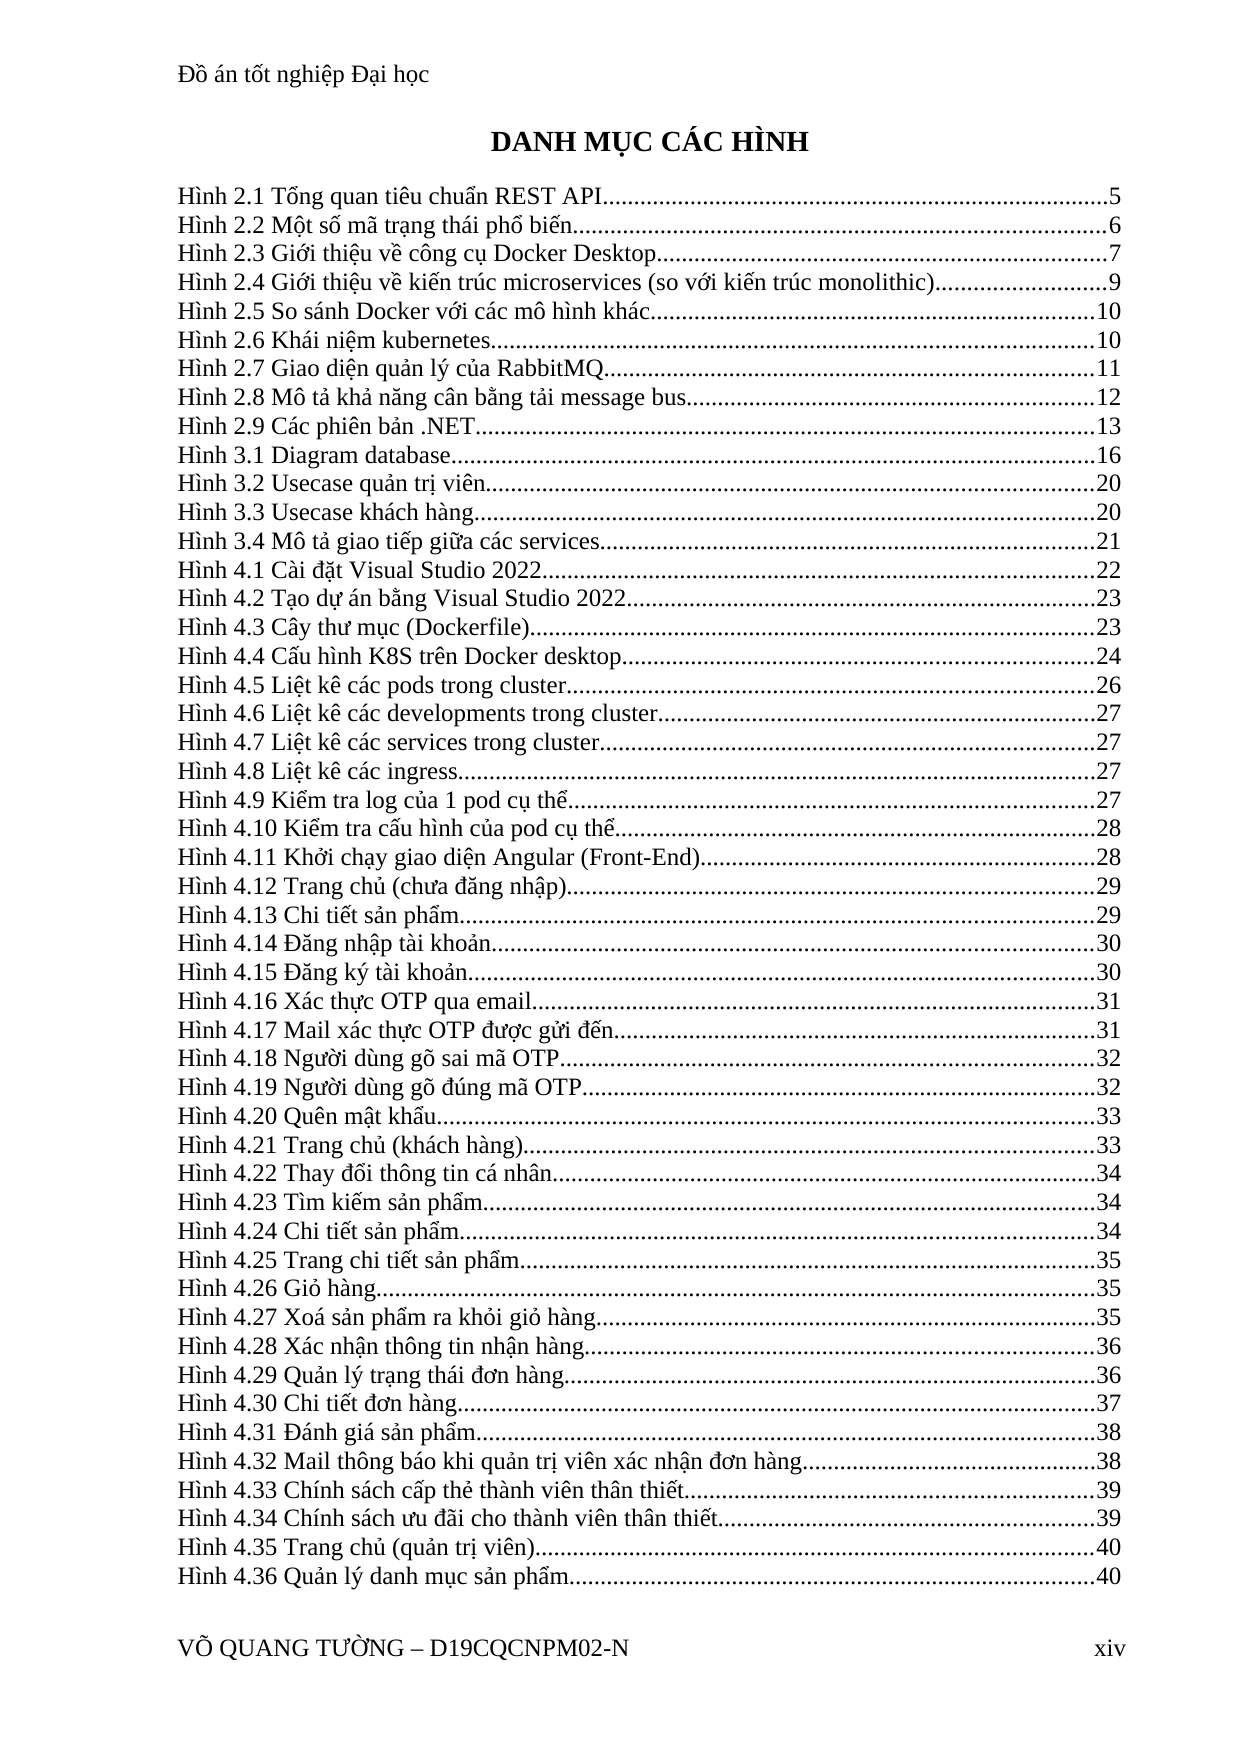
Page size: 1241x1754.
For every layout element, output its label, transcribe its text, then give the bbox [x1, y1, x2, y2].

text Hình 4.8 Liệt kê các ingress 27 [177, 756, 1122, 785]
text Hình 4.2 Tạo dự án bằng Visual Studio 2022 23 [177, 583, 1122, 612]
text Hình 4.27 Xoá sản phẩm ra khỏi giỏ hàng 35 [177, 1302, 1122, 1331]
text Hình 4.32 Mail thông báo khi quản trị viên xác nhận đơn hàng 38 [177, 1446, 1122, 1475]
text Hình 4.6 Liệt kê các developments trong cluster 27 [177, 698, 1122, 727]
text Hình 4.4 Cấu hình K8S trên Docker desktop 24 [177, 641, 1122, 670]
text Hình 2.4 Giới thiệu về kiến trúc microservices (so với kiến trúc monolithic) 9 [177, 267, 1122, 296]
text Hình 4.23 Tìm kiếm sản phẩm 34 [177, 1187, 1122, 1216]
text Hình 4.33 Chính sách cấp thẻ thành viên thân thiết 39 [177, 1475, 1122, 1503]
text Hình 2.1 Tổng quan tiêu chuẩn REST API 5 [177, 181, 1122, 210]
text Hình 4.20 Quên mật khẩu 33 [177, 1101, 1122, 1130]
text Hình 4.1 Cài đặt Visual Studio 2022 22 [177, 555, 1122, 583]
text Hình 2.5 So sánh Docker với các mô hình khác 10 [177, 296, 1122, 325]
text Hình 2.8 Mô tả khả năng cân bằng tải message bus 12 [177, 382, 1122, 411]
text Hình 2.9 Các phiên bản .NET 13 [177, 411, 1122, 440]
text Hình 4.35 Trang chủ (quản trị viên) 40 [177, 1532, 1122, 1561]
text Hình 4.3 Cây thư mục (Dockerfile) 23 [177, 612, 1122, 641]
text Hình 4.10 Kiểm tra cấu hình của pod cụ thể 28 [177, 813, 1122, 842]
text Hình 3.3 Usecase khách hàng 20 [177, 497, 1122, 526]
text Hình 4.30 Chi tiết đơn hàng 37 [177, 1388, 1122, 1417]
text Hình 4.29 Quản lý trạng thái đơn hàng 36 [177, 1360, 1122, 1388]
text DANH MỤC CÁC HÌNH [177, 124, 1122, 158]
text Hình 4.19 Người dùng gõ đúng mã OTP 32 [177, 1072, 1122, 1101]
text Hình 4.21 Trang chủ (khách hàng) 33 [177, 1130, 1122, 1158]
text Hình 2.6 Khái niệm kubernetes 10 [177, 325, 1122, 353]
text Hình 4.24 Chi tiết sản phẩm 34 [177, 1216, 1122, 1245]
text Hình 2.2 Một số mã trạng thái phổ biến 6 [177, 210, 1122, 238]
text Hình 4.25 Trang chi tiết sản phẩm 35 [177, 1245, 1122, 1273]
text Hình 4.31 Đánh giá sản phẩm 38 [177, 1417, 1122, 1446]
text Hình 2.3 Giới thiệu về công cụ Docker Desktop 7 [177, 238, 1122, 267]
text Hình 4.28 Xác nhận thông tin nhận hàng 36 [177, 1331, 1122, 1360]
text Hình 3.1 Diagram database 16 [177, 440, 1122, 468]
text Hình 4.22 Thay đổi thông tin cá nhân 34 [177, 1158, 1122, 1187]
text Hình 4.14 Đăng nhập tài khoản 30 [177, 928, 1122, 957]
text Hình 4.13 Chi tiết sản phẩm 29 [177, 900, 1122, 928]
text Hình 4.36 Quản lý danh mục sản phẩm 40 [177, 1561, 1122, 1590]
text Hình 4.16 Xác thực OTP qua email 31 [177, 986, 1122, 1015]
text Hình 4.12 Trang chủ (chưa đăng nhập) 29 [177, 871, 1122, 900]
text Hình 4.17 Mail xác thực OTP được gửi đến 31 [177, 1015, 1122, 1043]
text Hình 3.2 Usecase quản trị viên 20 [177, 468, 1122, 497]
text Hình 4.15 Đăng ký tài khoản 30 [177, 957, 1122, 986]
text Hình 4.5 Liệt kê các pods trong cluster 26 [177, 670, 1122, 698]
text Hình 4.34 Chính sách ưu đãi cho thành viên thân thiết 39 [177, 1503, 1122, 1532]
text Hình 4.11 Khởi chạy giao diện Angular (Front-End) 28 [177, 842, 1122, 871]
text Hình 4.9 Kiểm tra log của 1 pod cụ thể 27 [177, 785, 1122, 813]
text Hình 2.7 Giao diện quản lý của RabbitMQ 11 [177, 353, 1122, 382]
text Hình 4.7 Liệt kê các services trong cluster 27 [177, 727, 1122, 756]
text Hình 3.4 Mô tả giao tiếp giữa các services 21 [177, 526, 1122, 555]
text Hình 4.26 Giỏ hàng 35 [177, 1273, 1122, 1302]
text Hình 4.18 Người dùng gõ sai mã OTP 32 [177, 1043, 1122, 1072]
